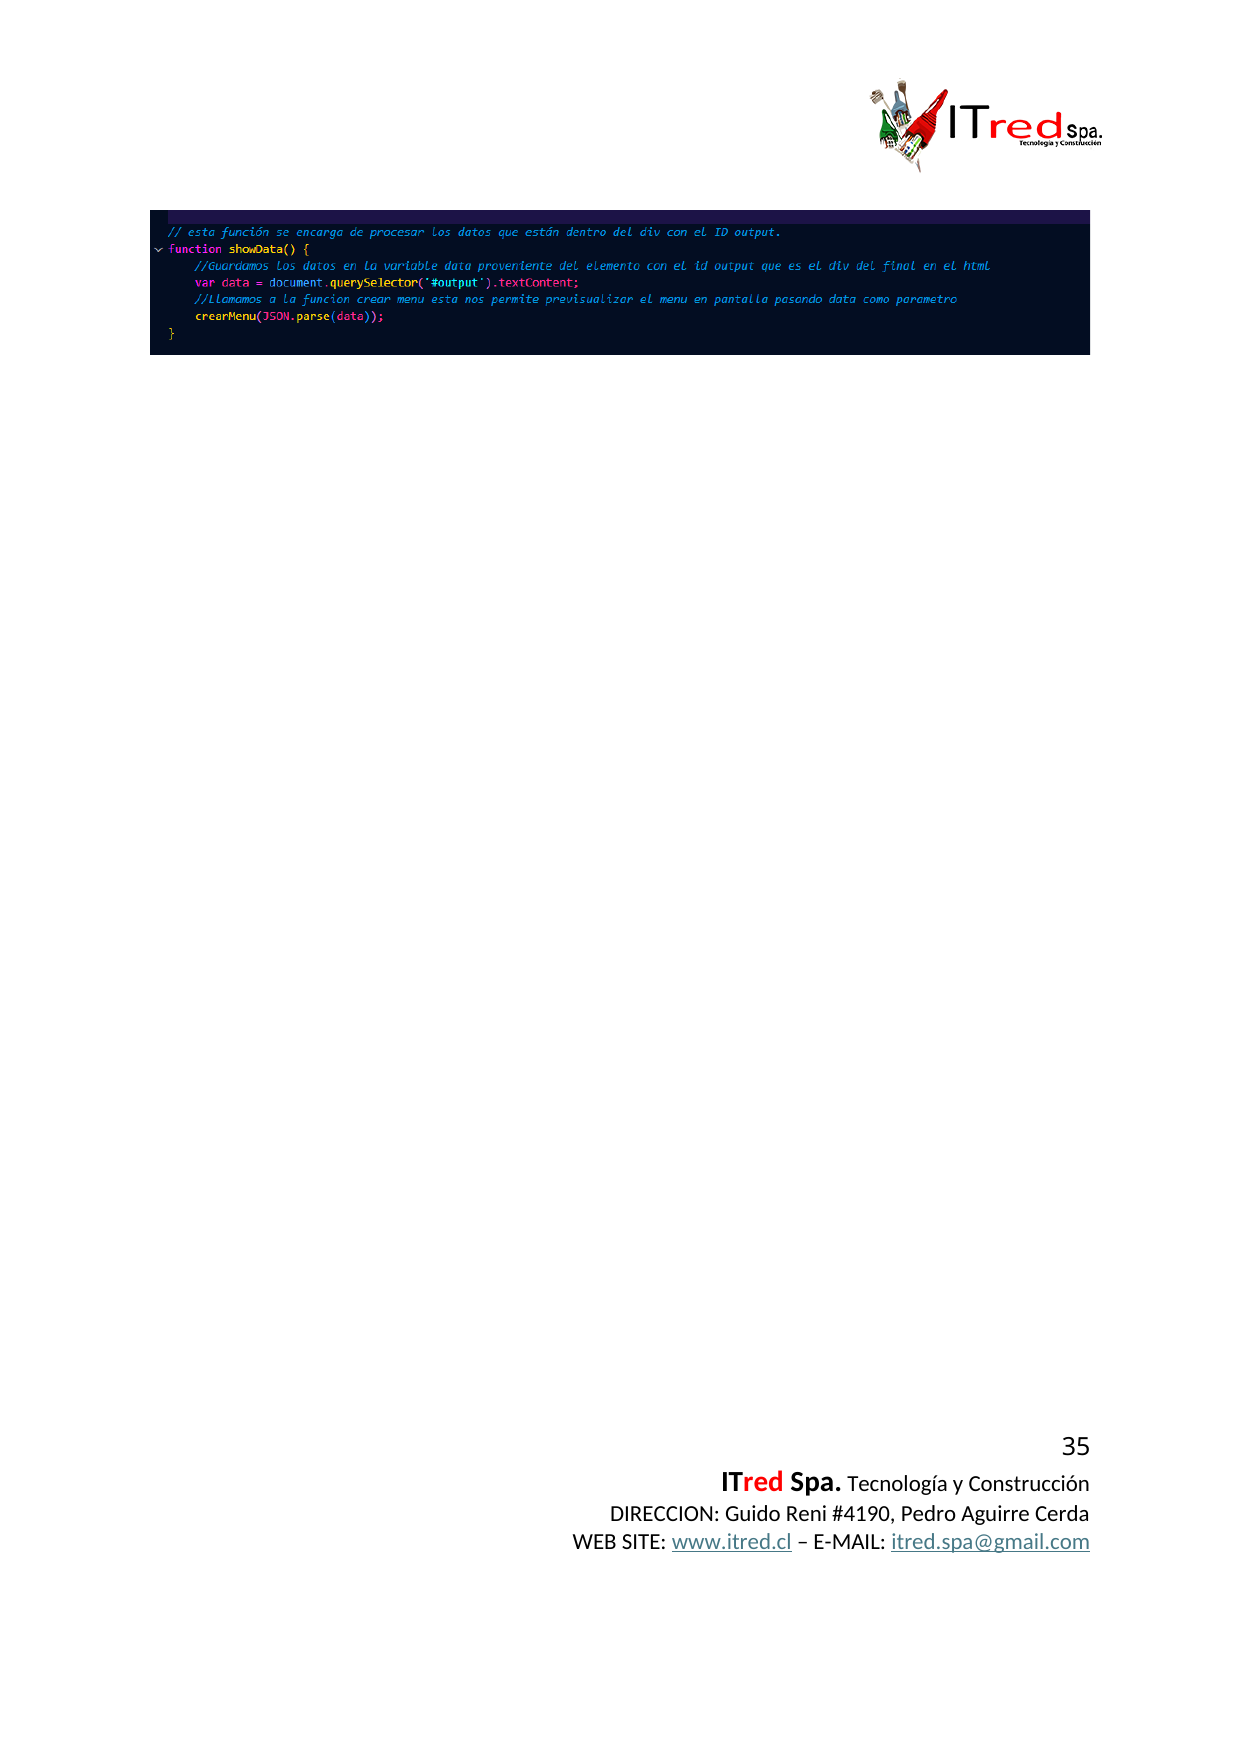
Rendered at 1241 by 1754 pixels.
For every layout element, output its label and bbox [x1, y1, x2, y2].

picture [150, 210, 1091, 355]
picture [868, 77, 1102, 174]
